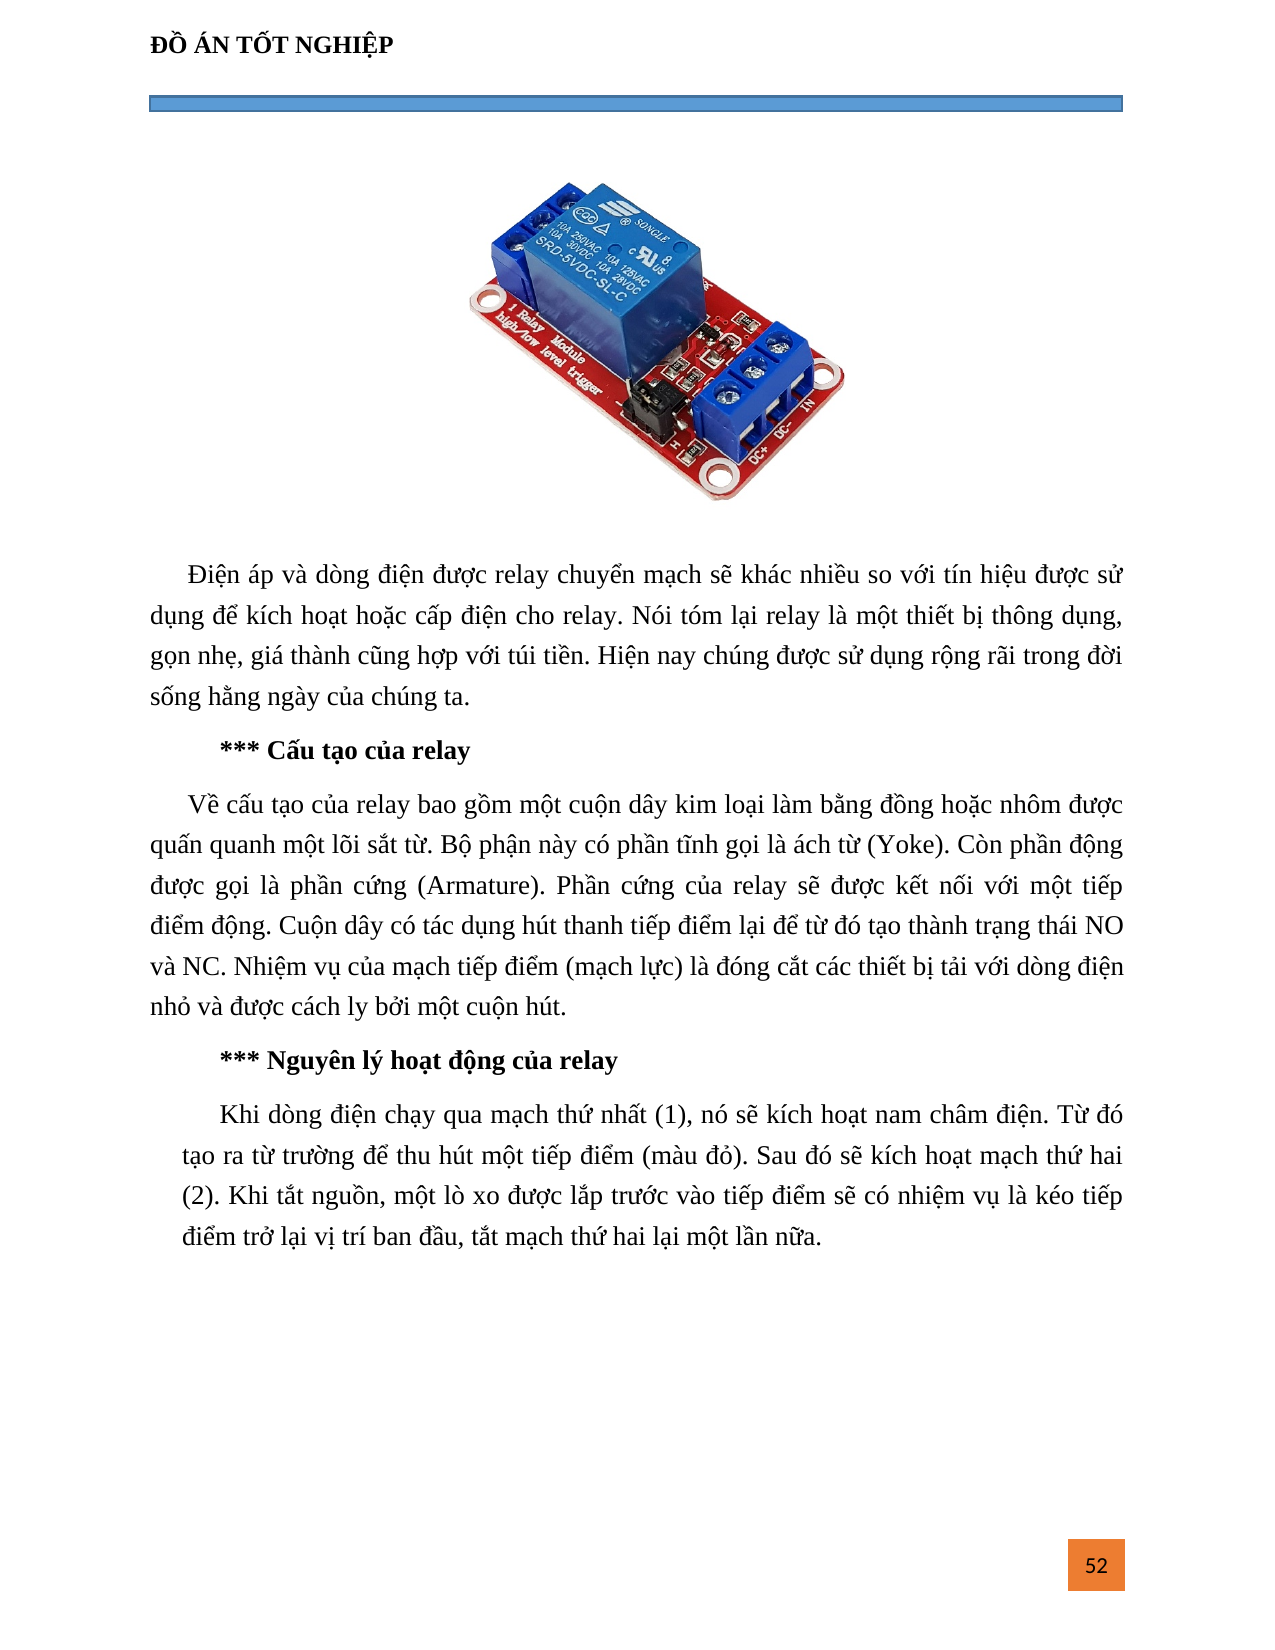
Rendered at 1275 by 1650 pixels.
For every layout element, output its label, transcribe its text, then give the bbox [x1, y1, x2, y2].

text Khi dòng điện chạy qua mạch thứ nhất (1), nó sẽ kích hoạt nam châm điện. Từ đó tạo ra từ trường để thu hút một tiếp điểm (màu đỏ). Sau đó sẽ kích hoạt mạch thứ hai (2). Khi tắt nguồn, một lò xo được lắp trước vào tiếp điểm sẽ có nhiệm vụ là kéo tiếp điểm trở lại vị trí ban đầu, tắt mạch thứ hai lại một lần nữa. [182, 1099, 1125, 1251]
text *** Nguyên lý hoạt động của relay [182, 1044, 1125, 1076]
text *** Cấu tạo của relay [182, 734, 1125, 765]
text Điện áp và dòng điện được relay chuyển mạch sẽ khác nhiều so với tín hiệu được sử dụng để kích hoạt hoặc cấp điện cho relay. Nói tóm lại relay là một thiết bị thông dụng, gọn nhẹ, giá thành cũng hợp với túi tiền. Hiện nay chúng được sử dụng rộng rãi trong đời sống hằng ngày của chúng ta. [150, 559, 1125, 711]
text Về cấu tạo của relay bao gồm một cuộn dây kim loại làm bằng đồng hoặc nhôm được quấn quanh một lõi sắt từ. Bộ phận này có phần tĩnh gọi là ách từ (Yoke). Còn phần động được gọi là phần cứng (Armature). Phần cứng của relay sẽ được kết nối với một tiếp điểm động. Cuộn dây có tác dụng hút thanh tiếp điểm lại để từ đó tạo thành trạng thái NO và NC. Nhiệm vụ của mạch tiếp điểm (mạch lực) là đóng cắt các thiết bị tải với dòng điện nhỏ và được cách ly bởi một cuộn hút. [150, 788, 1125, 1021]
picture [463, 150, 849, 535]
